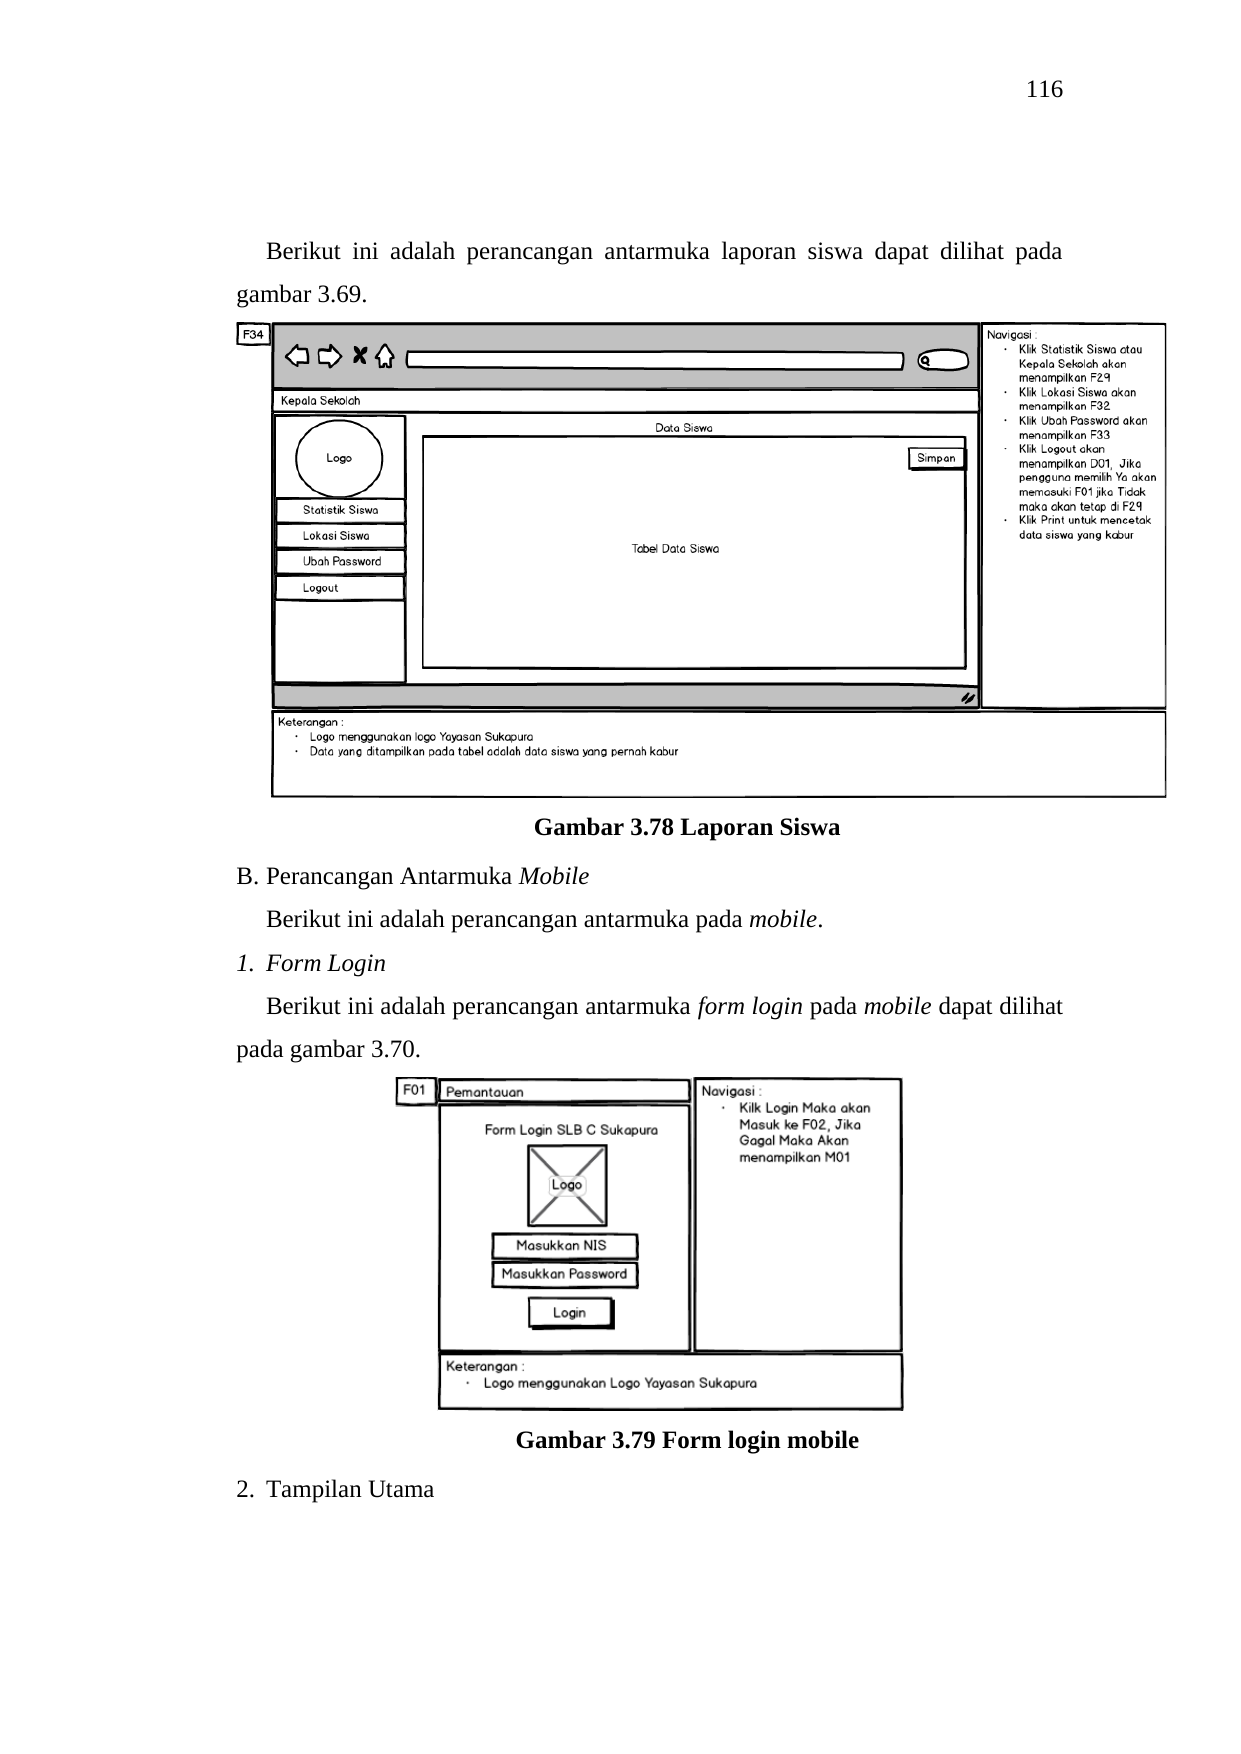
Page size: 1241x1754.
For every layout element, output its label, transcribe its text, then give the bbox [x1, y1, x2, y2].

text Berikut ini adalah perancangan antarmuka form login pada mobile dapat dilihat pada gambar 3.70. [236, 991, 1063, 1063]
list Perancangan Antarmuka Mobile [236, 861, 1063, 890]
list Berikut ini adalah perancangan antarmuka pada mobile. [266, 904, 1063, 933]
list Tampilan Utama [236, 1474, 1063, 1503]
picture [236, 322, 1167, 798]
picture [395, 1077, 904, 1411]
list Form Login [236, 948, 1063, 976]
text Berikut ini adalah perancangan antarmuka laporan siswa dapat dilihat pada gambar 3.69. [236, 236, 1063, 308]
